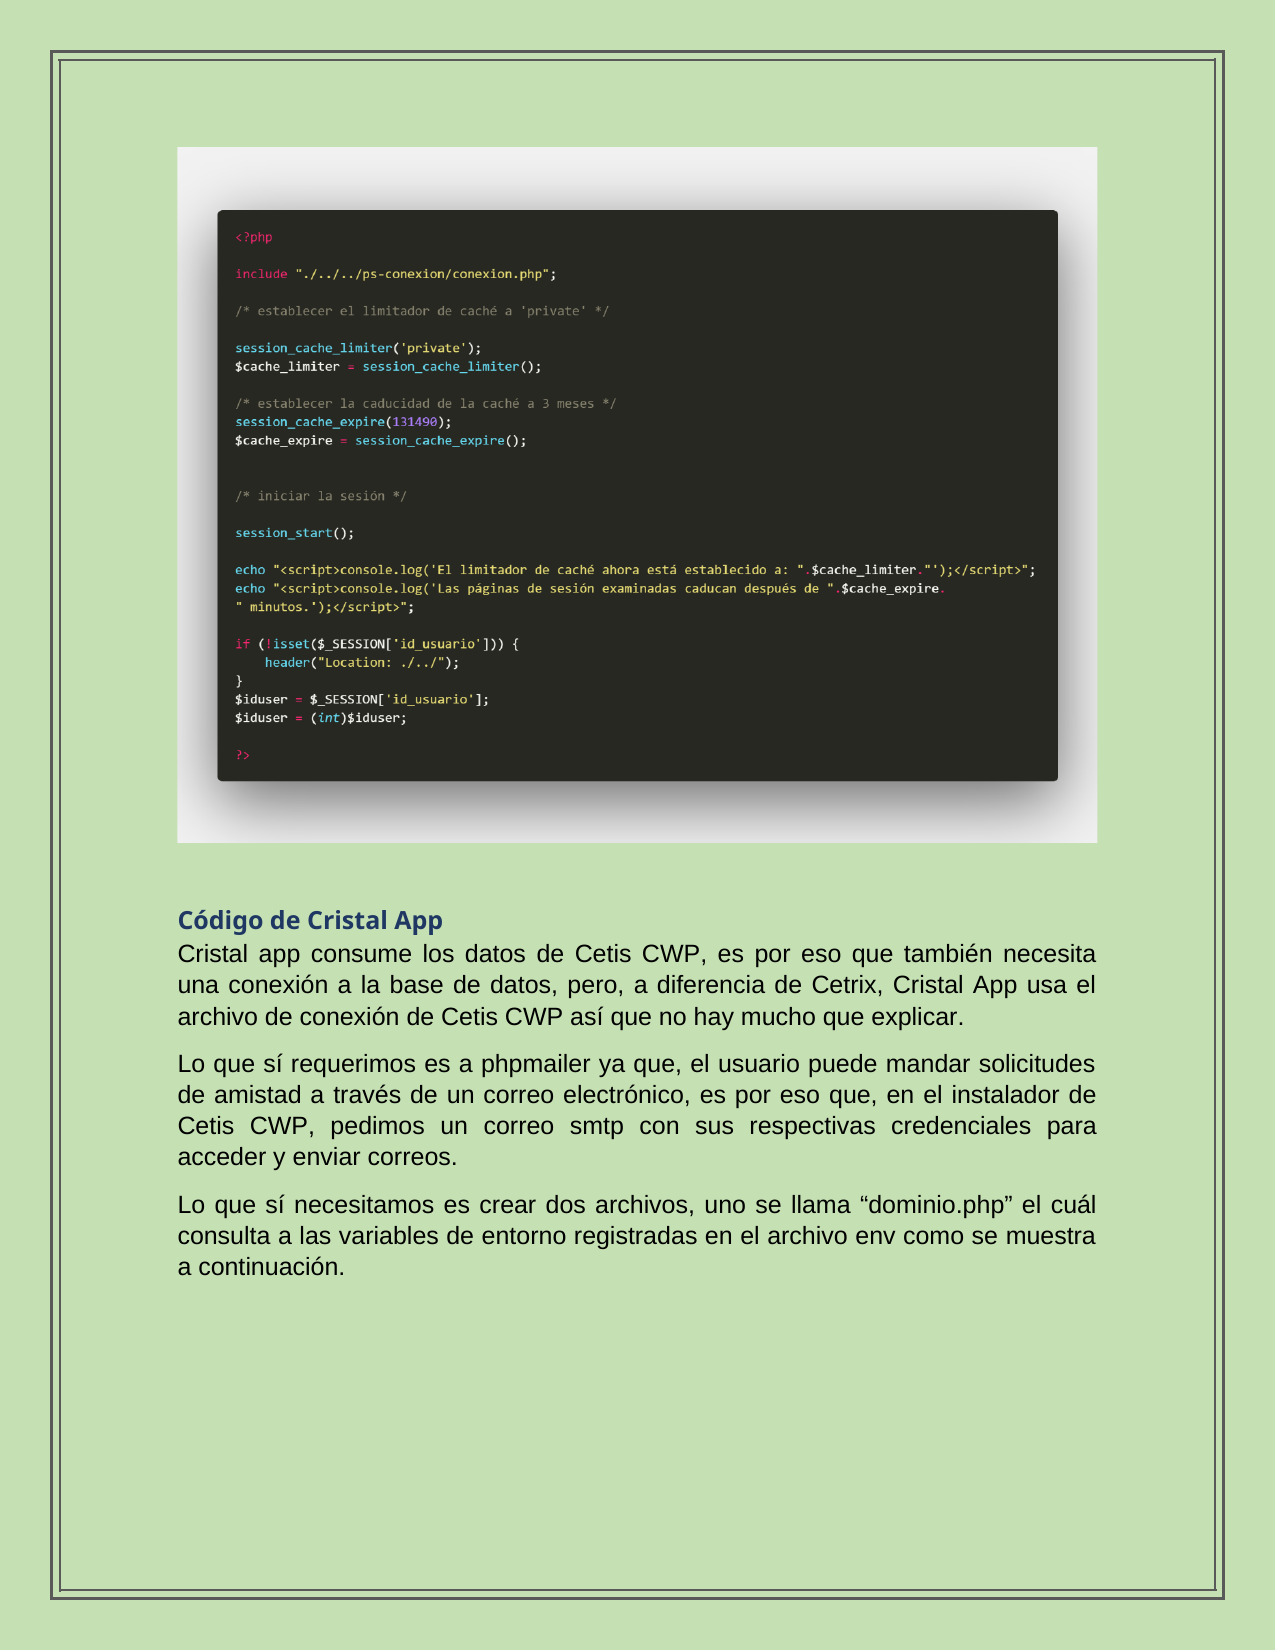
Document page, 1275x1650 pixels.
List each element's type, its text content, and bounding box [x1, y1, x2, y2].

text Lo que sí requerimos es a phpmailer ya que, el usuario puede mandar solicitudes de amistad a través de un correo electrónico, es por eso que, en el instalador de Cetis CWP, pedimos un correo smtp con sus respectivas credenciales para acceder y enviar correos. [177, 1049, 1098, 1171]
subtitle Código de Cristal App [177, 903, 1098, 937]
text Cristal app consume los datos de Cetis CWP, es por eso que también necesita una conexión a la base de datos, pero, a diferencia de Cetrix, Cristal App usa el archivo de conexión de Cetis CWP así que no hay mucho que explicar. [177, 939, 1098, 1030]
picture [177, 147, 1098, 843]
text Lo que sí necesitamos es crear dos archivos, uno se llama “dominio.php” el cuál consulta a las variables de entorno registradas en el archivo env como se muestra a continuación. [177, 1190, 1098, 1281]
